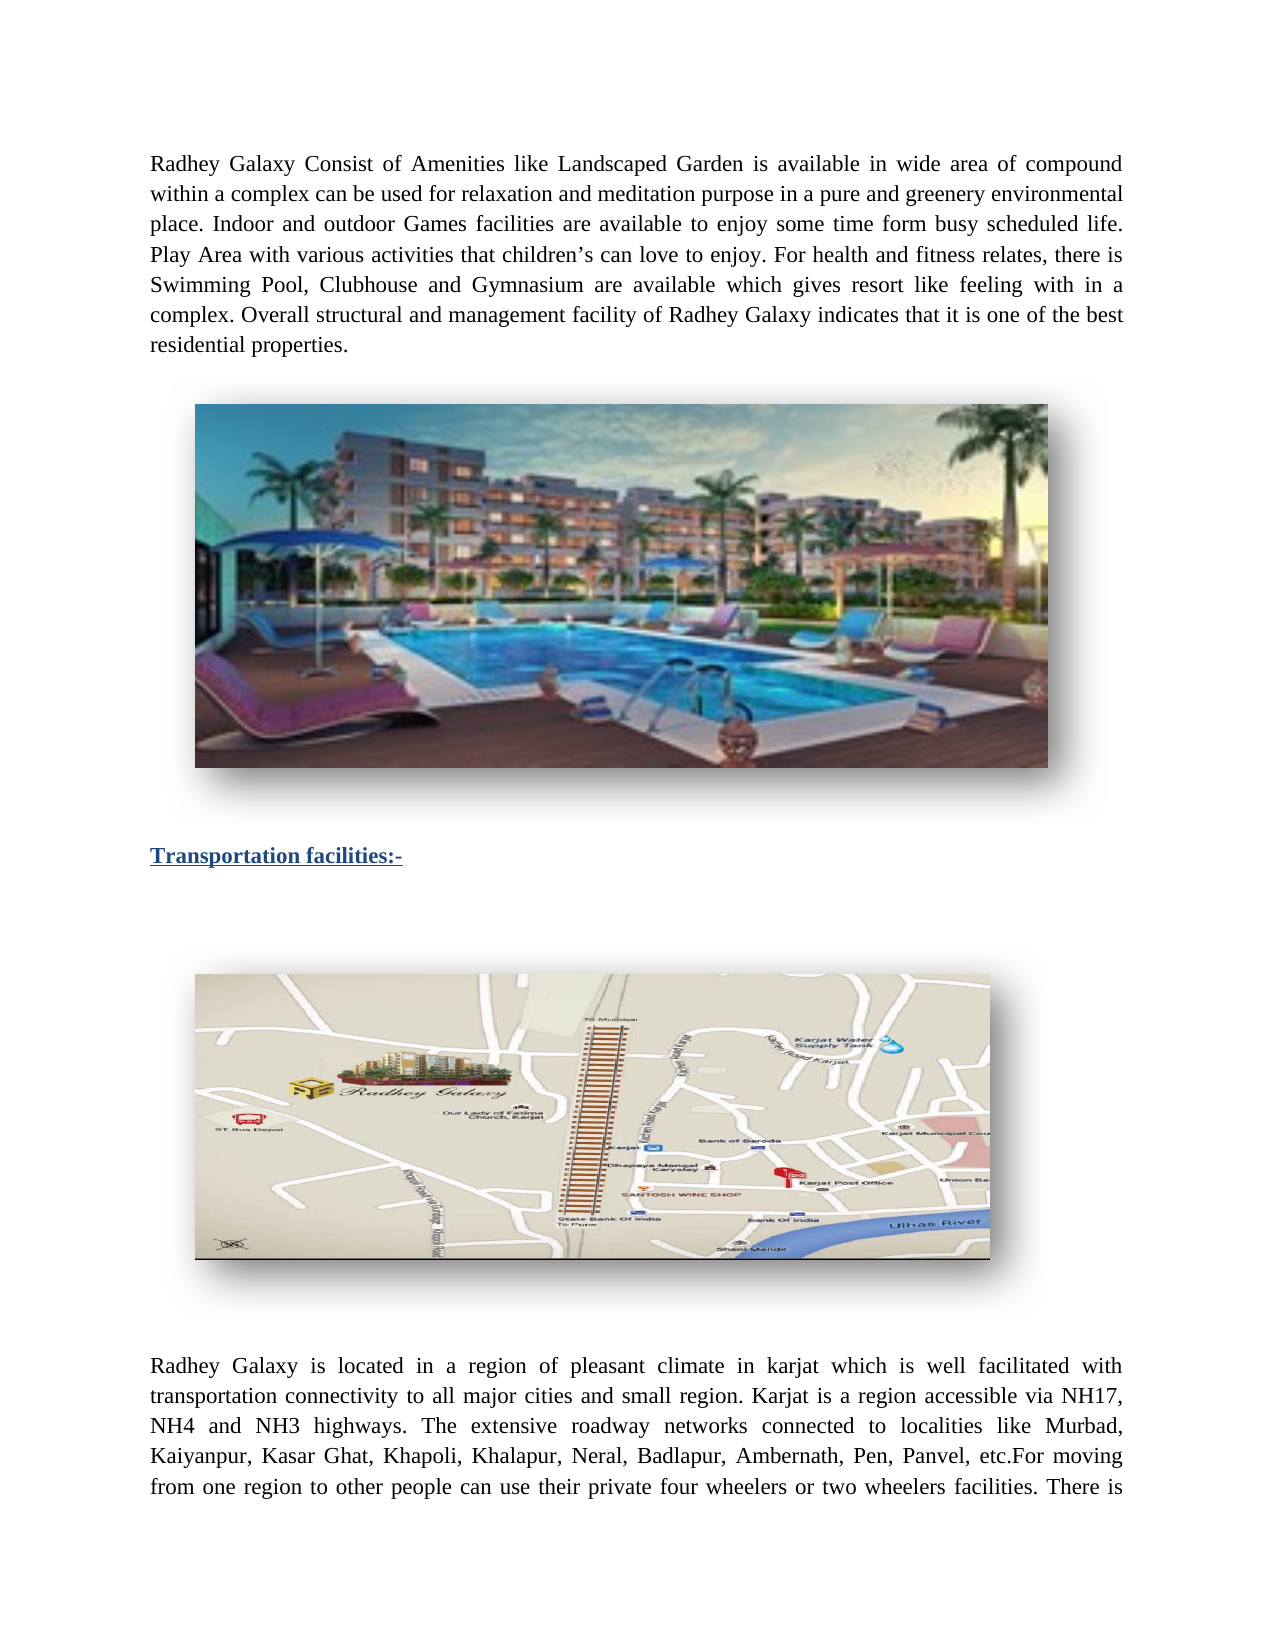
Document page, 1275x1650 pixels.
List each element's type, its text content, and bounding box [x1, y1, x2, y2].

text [150, 1301, 1125, 1499]
picture [195, 404, 1048, 768]
picture [195, 974, 990, 1260]
text Radhey Galaxy Consist of Amenities like Landscaped Garden is available in wide area of compound within a complex can be used for relaxation and meditation purpose in a pure and greenery environmental place. Indoor and outdoor Games facilities are available to enjoy some time form busy scheduled life. Play Area with various activities that children’s can love to enjoy. For health and fitness relates, there is Swimming Pool, Clubhouse and Gymnasium are available which gives resort like feeling with in a complex. Overall structural and management facility of Radhey Galaxy indicates that it is one of the best residential properties. [150, 150, 1125, 358]
text Transportation facilities:- [150, 842, 1125, 868]
